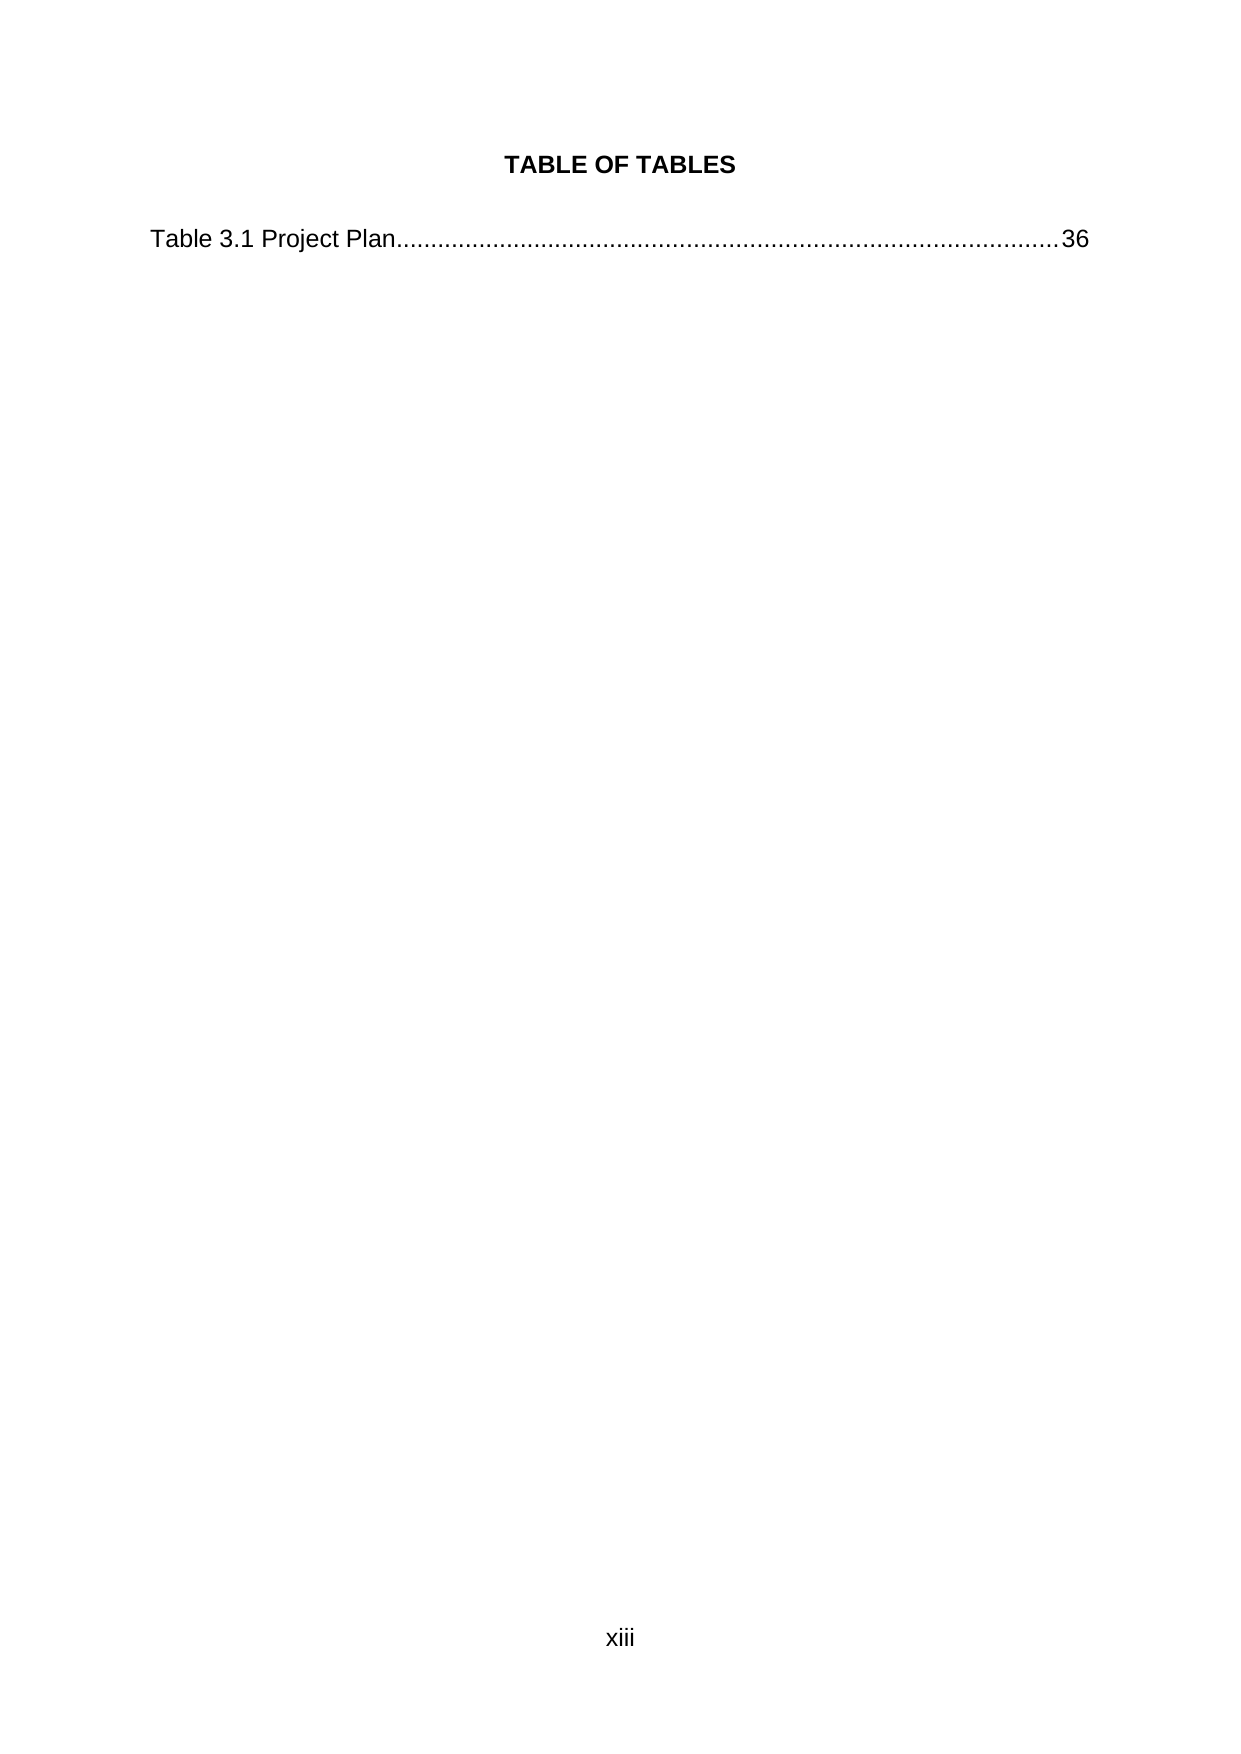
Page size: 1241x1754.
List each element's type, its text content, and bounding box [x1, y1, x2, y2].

subtitle TABLE OF TABLES [150, 150, 1090, 179]
text Table ‎3.1 Project Plan 36 [150, 224, 1090, 253]
